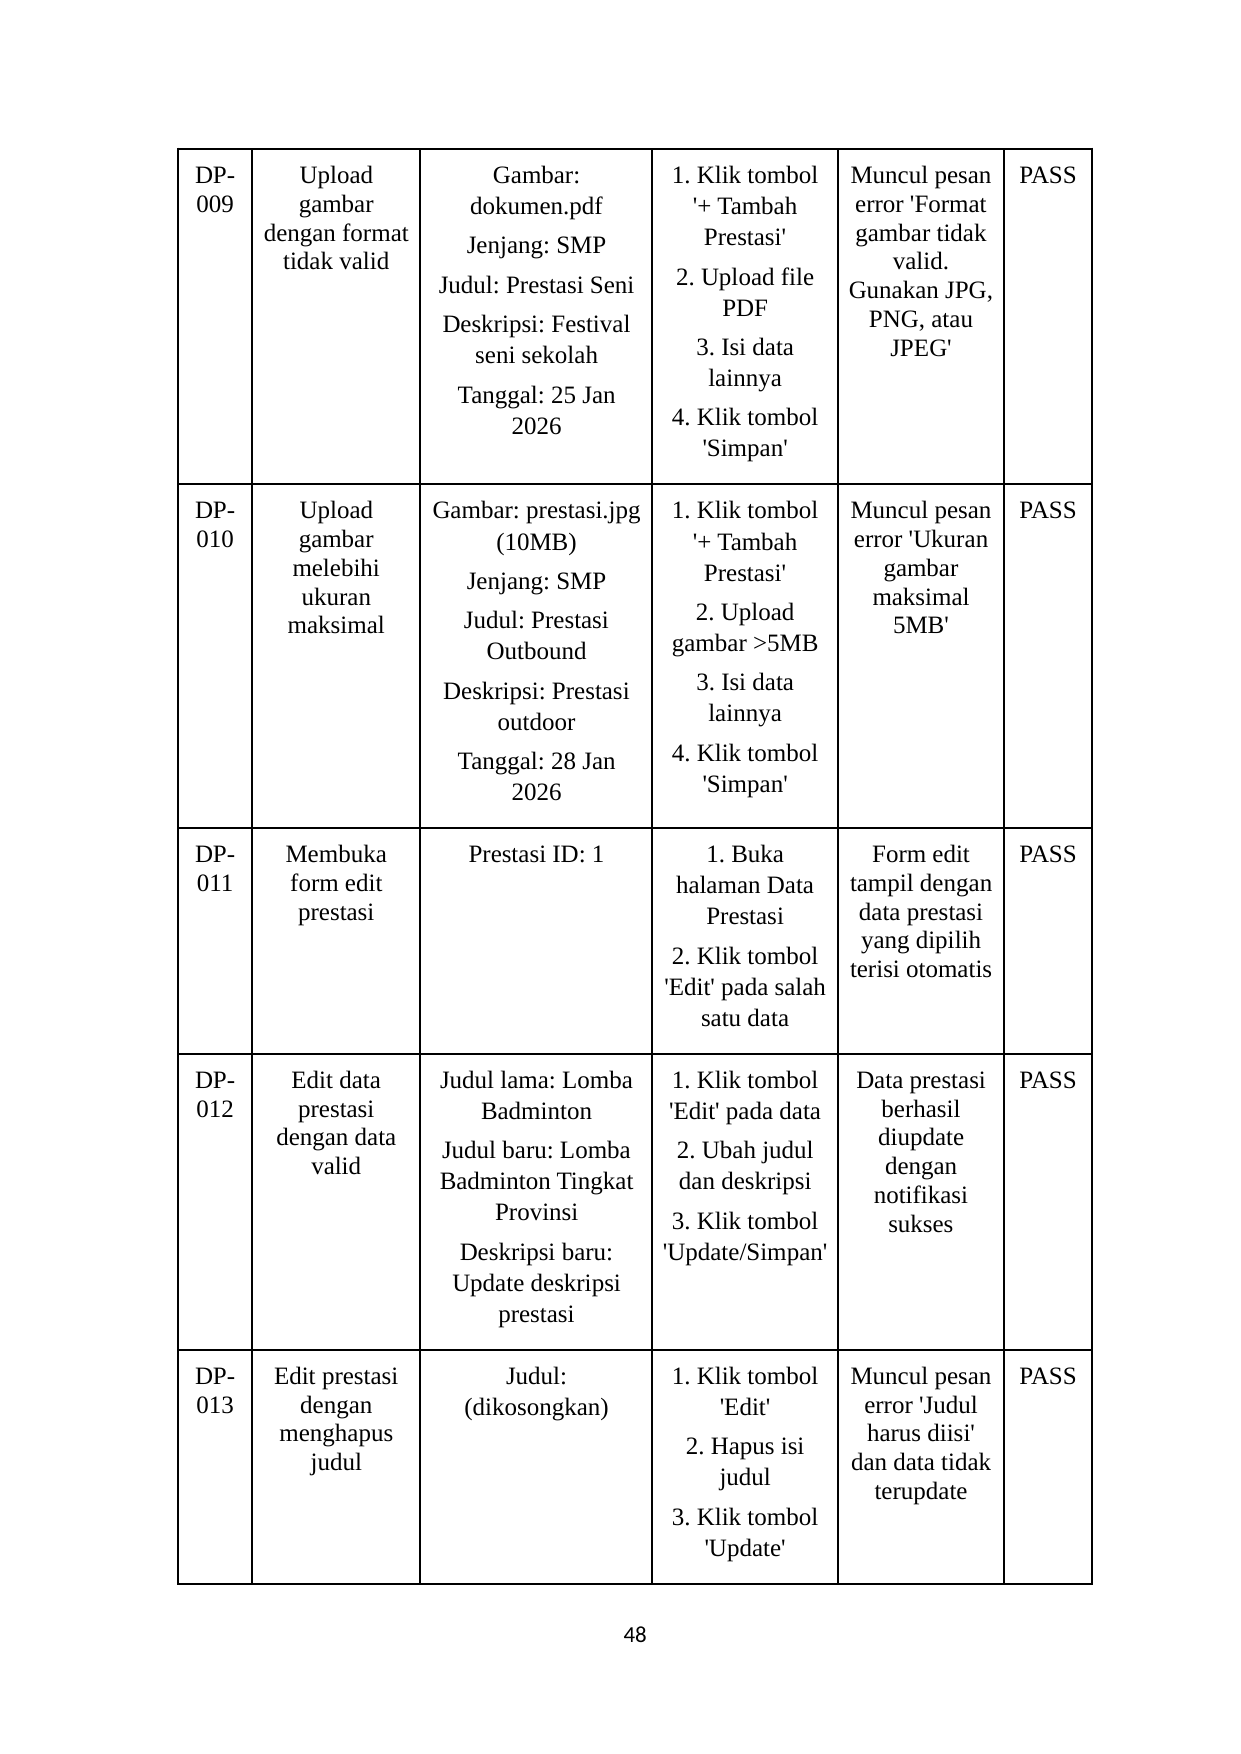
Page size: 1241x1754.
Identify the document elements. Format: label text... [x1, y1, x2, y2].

table_cell 1. Buka halaman Data Prestasi 2. Klik tombol 'Edit' pada salah satu data [653, 829, 837, 1052]
table_cell Form edit tampil dengan data prestasi yang dipilih terisi otomatis [839, 829, 1003, 1052]
table_cell Muncul pesan error 'Ukuran gambar maksimal 5MB' [839, 485, 1003, 827]
table_cell Gambar: prestasi.jpg (10MB) Jenjang: SMP Judul: Prestasi Outbound Deskripsi: Prestasi outdoor Tanggal: 28 Jan 2026 [421, 485, 651, 827]
table_cell Judul: (dikosongkan) [421, 1351, 651, 1582]
table_cell Membuka form edit prestasi [253, 829, 419, 1052]
table_cell Data prestasi berhasil diupdate dengan notifikasi sukses [839, 1055, 1003, 1348]
table_cell 1. Klik tombol 'Edit' pada data 2. Ubah judul dan deskripsi 3. Klik tombol 'Update/Simpan' [653, 1055, 837, 1348]
table_cell DP-013 [179, 1351, 251, 1582]
table_cell Muncul pesan error 'Format gambar tidak valid. Gunakan JPG, PNG, atau JPEG' [839, 150, 1003, 483]
table_cell Muncul pesan error 'Judul harus diisi' dan data tidak terupdate [839, 1351, 1003, 1582]
table_cell 1. Klik tombol 'Edit' 2. Hapus isi judul 3. Klik tombol 'Update' [653, 1351, 837, 1582]
table_cell PASS [1005, 1055, 1091, 1348]
table_cell DP-009 [179, 150, 251, 483]
table_cell Gambar: dokumen.pdf Jenjang: SMP Judul: Prestasi Seni Deskripsi: Festival seni sekolah Tanggal: 25 Jan 2026 [421, 150, 651, 483]
table_cell DP-012 [179, 1055, 251, 1348]
table_cell Prestasi ID: 1 [421, 829, 651, 1052]
table_cell PASS [1005, 150, 1091, 483]
table_cell 1. Klik tombol '+ Tambah Prestasi' 2. Upload gambar >5MB 3. Isi data lainnya 4. Klik tombol 'Simpan' [653, 485, 837, 827]
table_cell PASS [1005, 485, 1091, 827]
table_cell Upload gambar dengan format tidak valid [253, 150, 419, 483]
table_cell Judul lama: Lomba Badminton Judul baru: Lomba Badminton Tingkat Provinsi Deskripsi baru: Update deskripsi prestasi [421, 1055, 651, 1348]
table_cell Upload gambar melebihi ukuran maksimal [253, 485, 419, 827]
table_cell PASS [1005, 829, 1091, 1052]
table_cell DP-010 [179, 485, 251, 827]
table_cell PASS [1005, 1351, 1091, 1582]
table_cell 1. Klik tombol '+ Tambah Prestasi' 2. Upload file PDF 3. Isi data lainnya 4. Klik tombol 'Simpan' [653, 150, 837, 483]
table_cell DP-011 [179, 829, 251, 1052]
table_cell Edit prestasi dengan menghapus judul [253, 1351, 419, 1582]
table_cell Edit data prestasi dengan data valid [253, 1055, 419, 1348]
